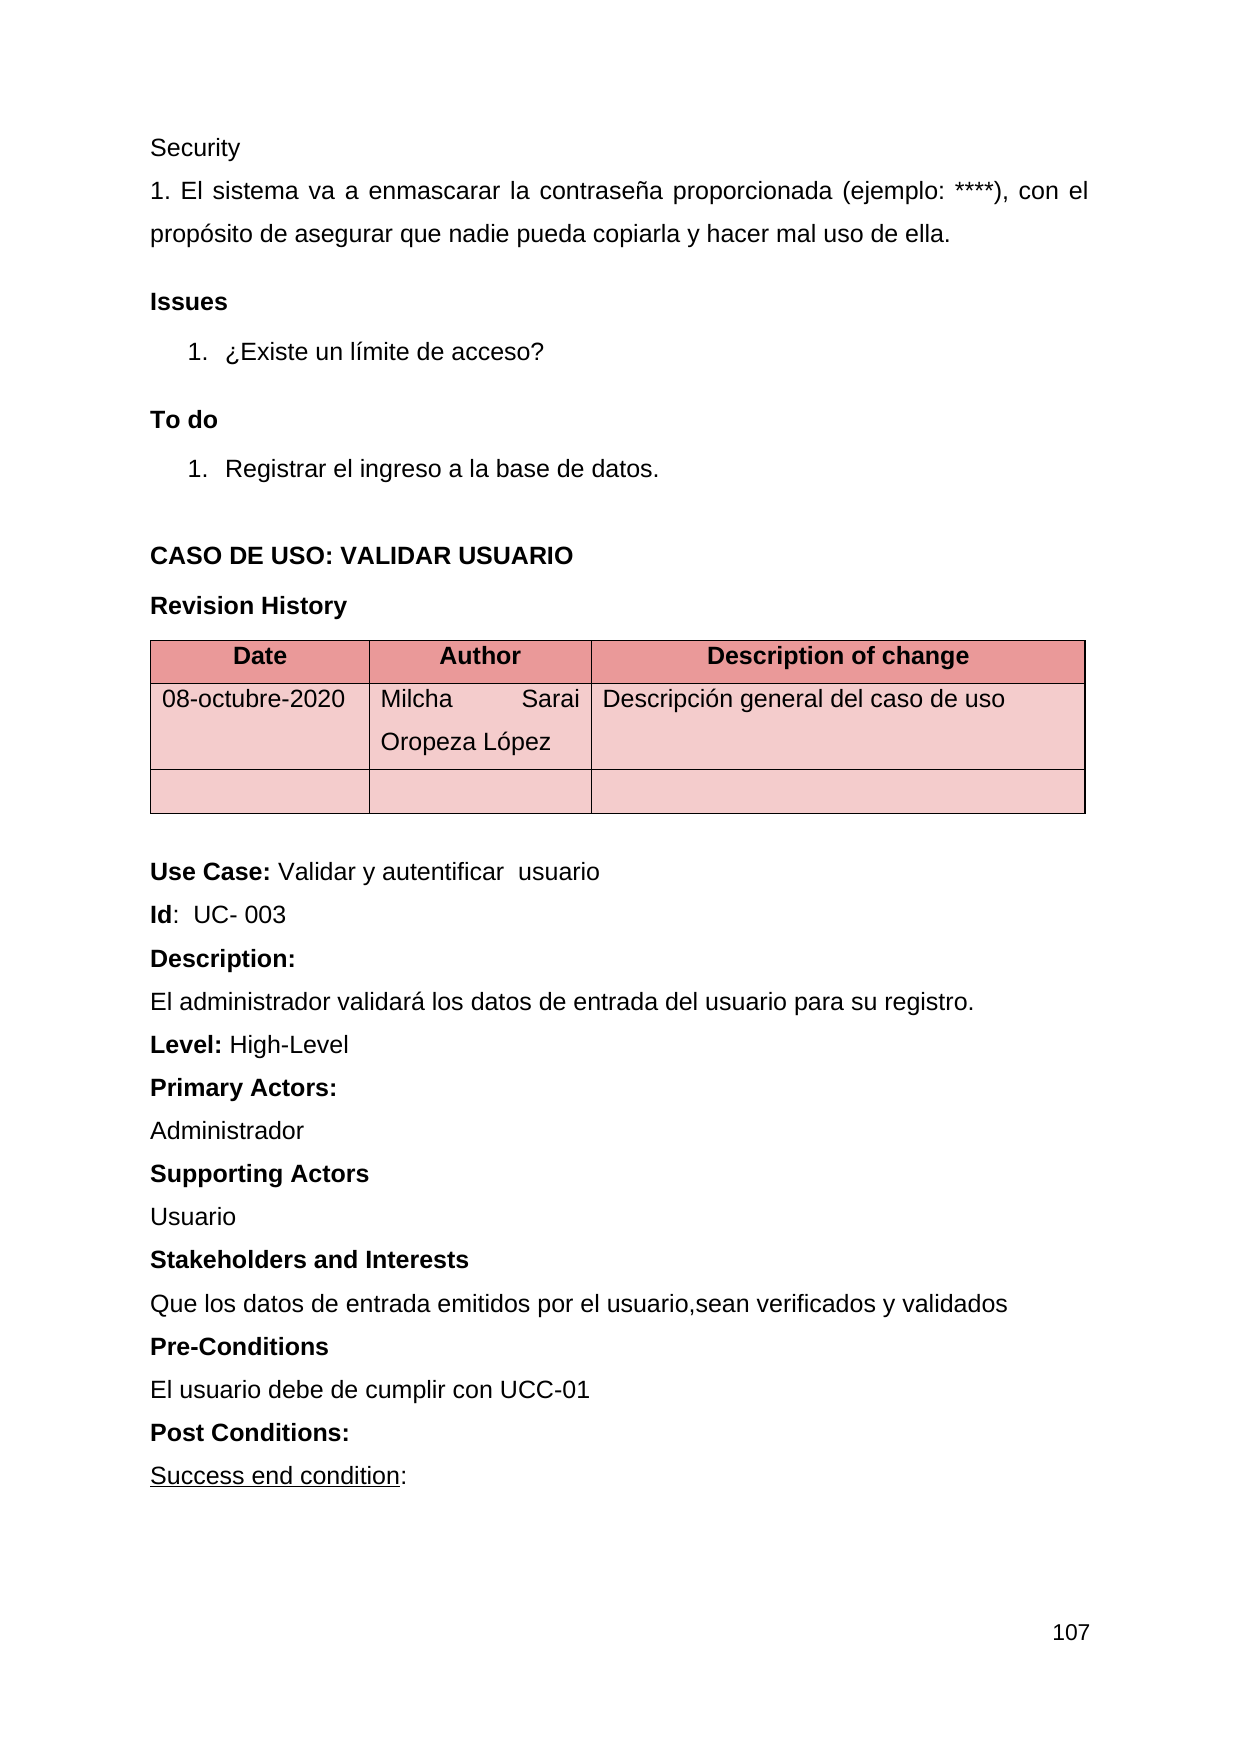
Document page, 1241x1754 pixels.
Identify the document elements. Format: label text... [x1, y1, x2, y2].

text Que los datos de entrada emitidos por el usuario,sean verificados y validados [150, 1288, 1090, 1317]
text El usuario debe de cumplir con UCC-01 [150, 1375, 1090, 1403]
text El administrador validará los datos de entrada del usuario para su registro. [150, 987, 1090, 1015]
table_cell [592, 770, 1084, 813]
text Revision History [150, 591, 1090, 619]
text Primary Actors: [150, 1073, 1090, 1102]
text CASO DE USO: VALIDAR USUARIO [150, 541, 1090, 570]
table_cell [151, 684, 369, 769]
text Post Conditions: [150, 1418, 1090, 1447]
text Security [150, 133, 1090, 162]
text Issues [150, 287, 1090, 316]
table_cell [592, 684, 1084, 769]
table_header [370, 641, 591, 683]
list ¿Existe un límite de acceso? [187, 337, 1090, 365]
text Use Case: Validar y autentificar usuario [150, 857, 1090, 886]
text Pre-Conditions [150, 1332, 1090, 1360]
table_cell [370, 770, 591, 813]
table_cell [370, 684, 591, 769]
text Description: [150, 943, 1090, 972]
text Stakeholders and Interests [150, 1245, 1090, 1274]
text Supporting Actors [150, 1159, 1090, 1188]
text To do [150, 405, 1090, 433]
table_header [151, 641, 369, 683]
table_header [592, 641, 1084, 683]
list Registrar el ingreso a la base de datos. [187, 454, 1090, 483]
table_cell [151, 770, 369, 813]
text Usuario [150, 1202, 1090, 1231]
text Success end condition: [150, 1461, 1090, 1490]
text 1. El sistema va a enmascarar la contraseña proporcionada (ejemplo: ****), con el propósito de asegurar que nadie pueda copiarla y hacer mal uso de ella. [150, 176, 1090, 248]
text Id: UC- 003 [150, 900, 1090, 929]
text Level: High-Level [150, 1030, 1090, 1058]
text Administrador [150, 1116, 1090, 1145]
